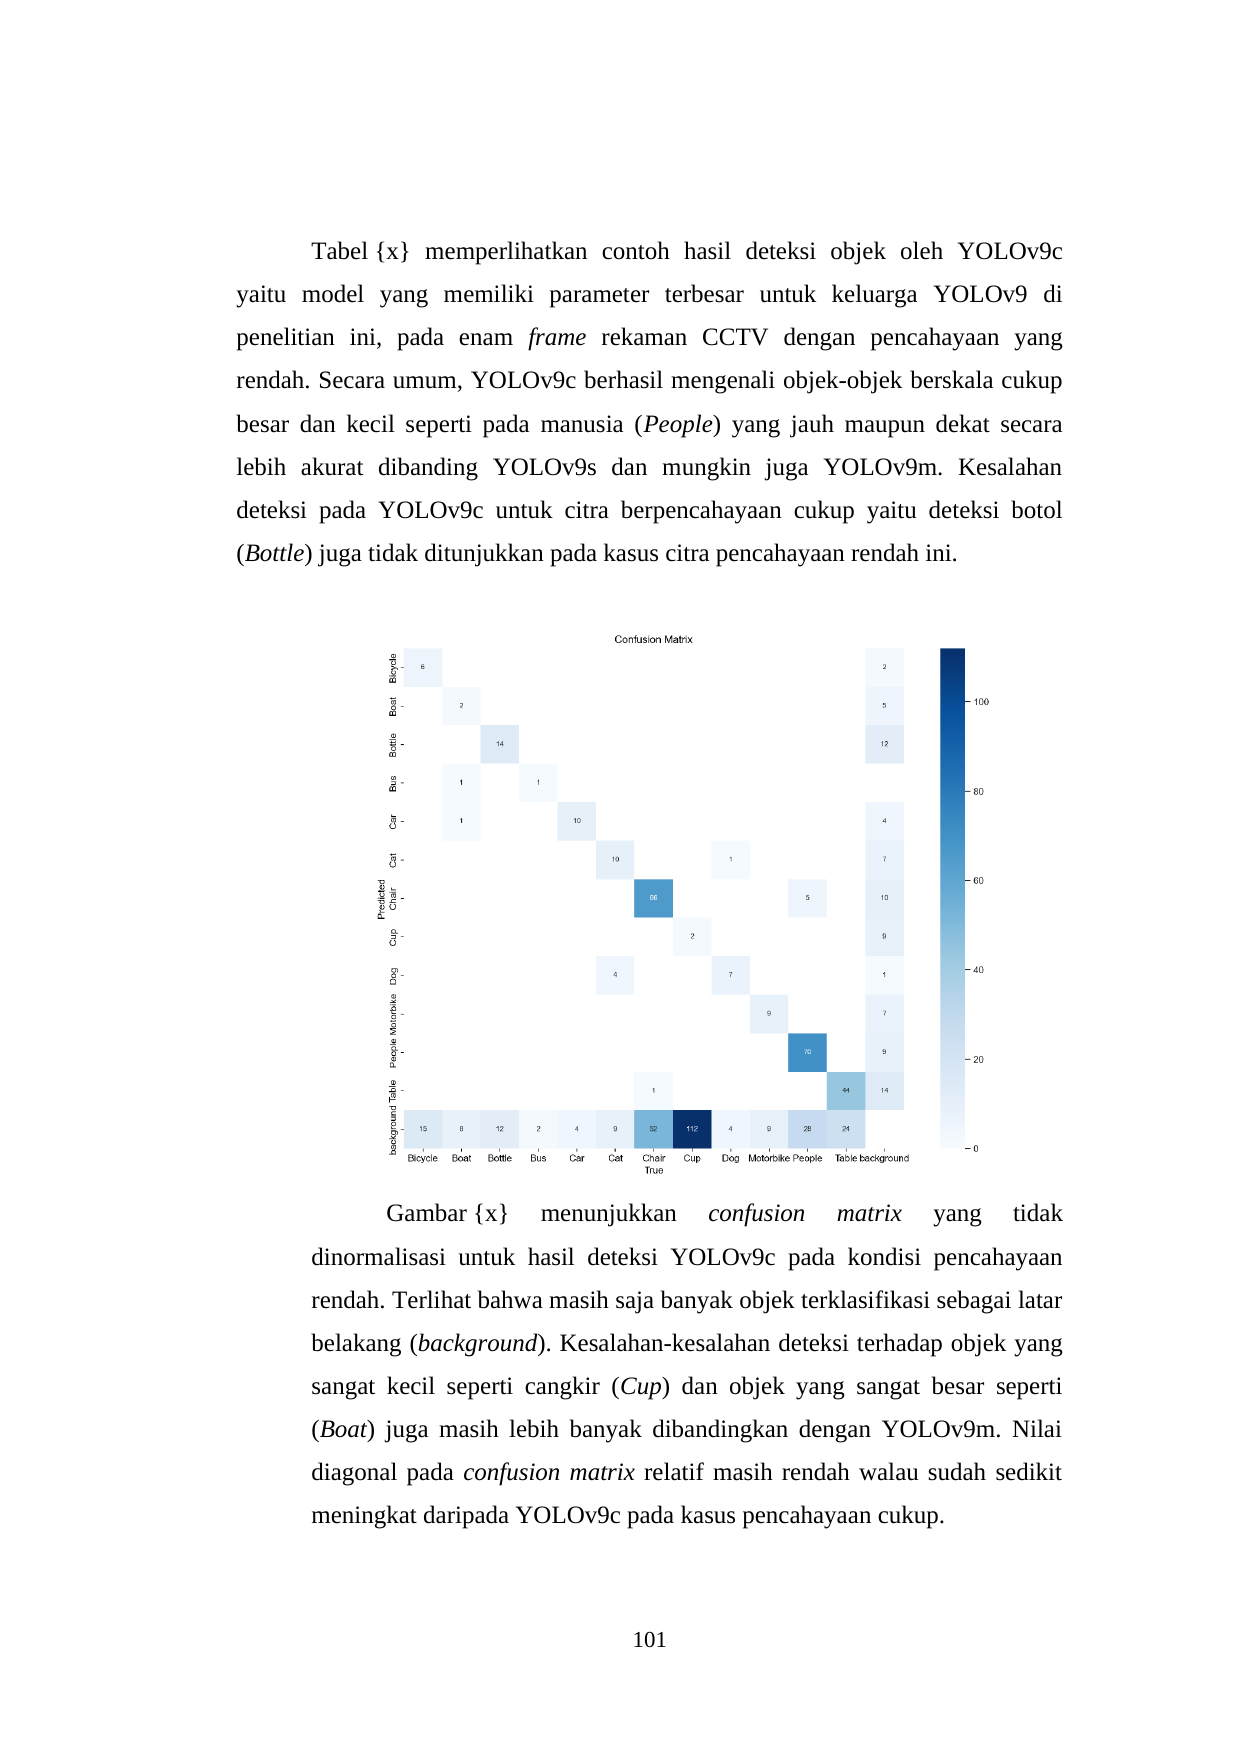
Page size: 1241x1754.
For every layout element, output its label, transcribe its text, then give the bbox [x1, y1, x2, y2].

text Gambar {x} menunjukkan confusion matrix yang tidak dinormalisasi untuk hasil deteksi YOLOv9c pada kondisi pencahayaan rendah. Terlihat bahwa masih saja banyak objek terklasifikasi sebagai latar belakang (background). Kesalahan-kesalahan deteksi terhadap objek yang sangat kecil seperti cangkir (Cup) dan objek yang sangat besar seperti (Boat) juga masih lebih banyak dibandingkan dengan YOLOv9m. Nilai diagonal pada confusion matrix relatif masih rendah walau sudah sedikit meningkat daripada YOLOv9c pada kasus pencahayaan cukup. [311, 1198, 1063, 1529]
picture [311, 624, 1060, 1186]
text Tabel {x} memperlihatkan contoh hasil deteksi objek oleh YOLOv9c yaitu model yang memiliki parameter terbesar untuk keluarga YOLOv9 di penelitian ini, pada enam frame rekaman CCTV dengan pencahayaan yang rendah. Secara umum, YOLOv9c berhasil mengenali objek-objek berskala cukup besar dan kecil seperti pada manusia (People) yang jauh maupun dekat secara lebih akurat dibanding YOLOv9s dan mungkin juga YOLOv9m. Kesalahan deteksi pada YOLOv9c untuk citra berpencahayaan cukup yaitu deteksi botol (Bottle) juga tidak ditunjukkan pada kasus citra pencahayaan rendah ini. [236, 236, 1063, 567]
